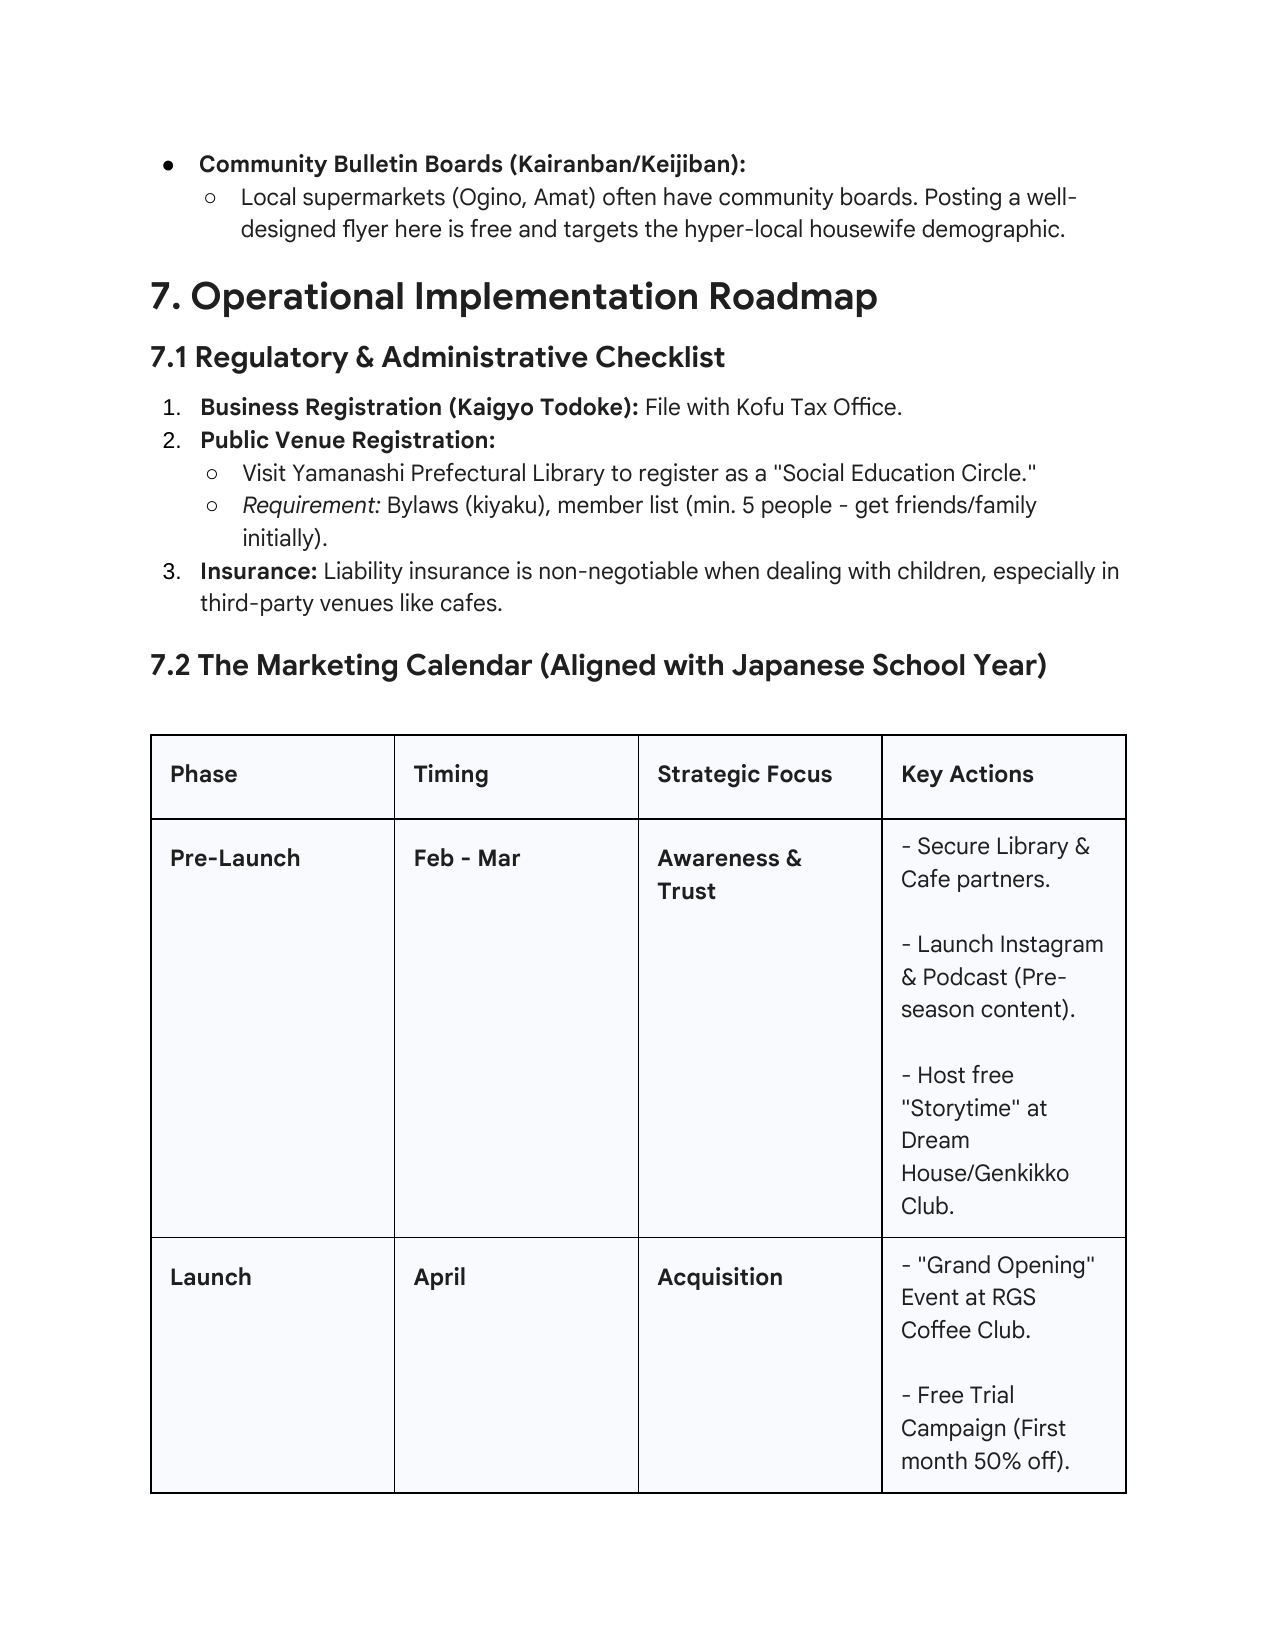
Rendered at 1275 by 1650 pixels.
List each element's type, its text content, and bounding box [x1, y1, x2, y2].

subtitle 7.1 Regulatory & Administrative Checklist [150, 339, 1125, 376]
table_cell Awareness & Trust [639, 820, 881, 1237]
list Requirement: Bylaws (kiyaku), member list (min. 5 people - get friends/family initially). [205, 491, 1125, 553]
table_cell - Secure Library & Cafe partners. - Launch Instagram & Podcast (Pre-season content). - Host free "Storytime" at Dream House/Genkikko Club. [883, 820, 1125, 1237]
table_cell April [395, 1238, 638, 1492]
table_header Phase [152, 736, 394, 818]
subtitle 7. Operational Implementation Roadmap [150, 273, 1125, 320]
list Business Registration (Kaigyo Todoke): File with Kofu Tax Office. [162, 393, 1125, 422]
table_cell Pre-Launch [152, 820, 394, 1237]
list Public Venue Registration: [162, 426, 1125, 455]
list Community Bulletin Boards (Kairanban/Keijiban): [161, 150, 1125, 179]
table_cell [883, 1238, 1125, 1492]
table_cell Launch [152, 1238, 394, 1492]
table_header Strategic Focus [639, 736, 881, 818]
subtitle 7.2 The Marketing Calendar (Aligned with Japanese School Year) [150, 647, 1125, 684]
table_header Timing [395, 736, 638, 818]
list Insurance: Liability insurance is non-negotiable when dealing with children, especially in third-party venues like cafes. [162, 557, 1125, 618]
list Visit Yamanashi Prefectural Library to register as a "Social Education Circle." [205, 459, 1125, 487]
list Local supermarkets (Ogino, Amat) often have community boards. Posting a well-designed flyer here is free and targets the hyper-local housewife demographic. [203, 183, 1125, 244]
table_cell Feb - Mar [395, 820, 638, 1237]
table_header Key Actions [883, 736, 1125, 818]
table_cell Acquisition [639, 1238, 881, 1492]
